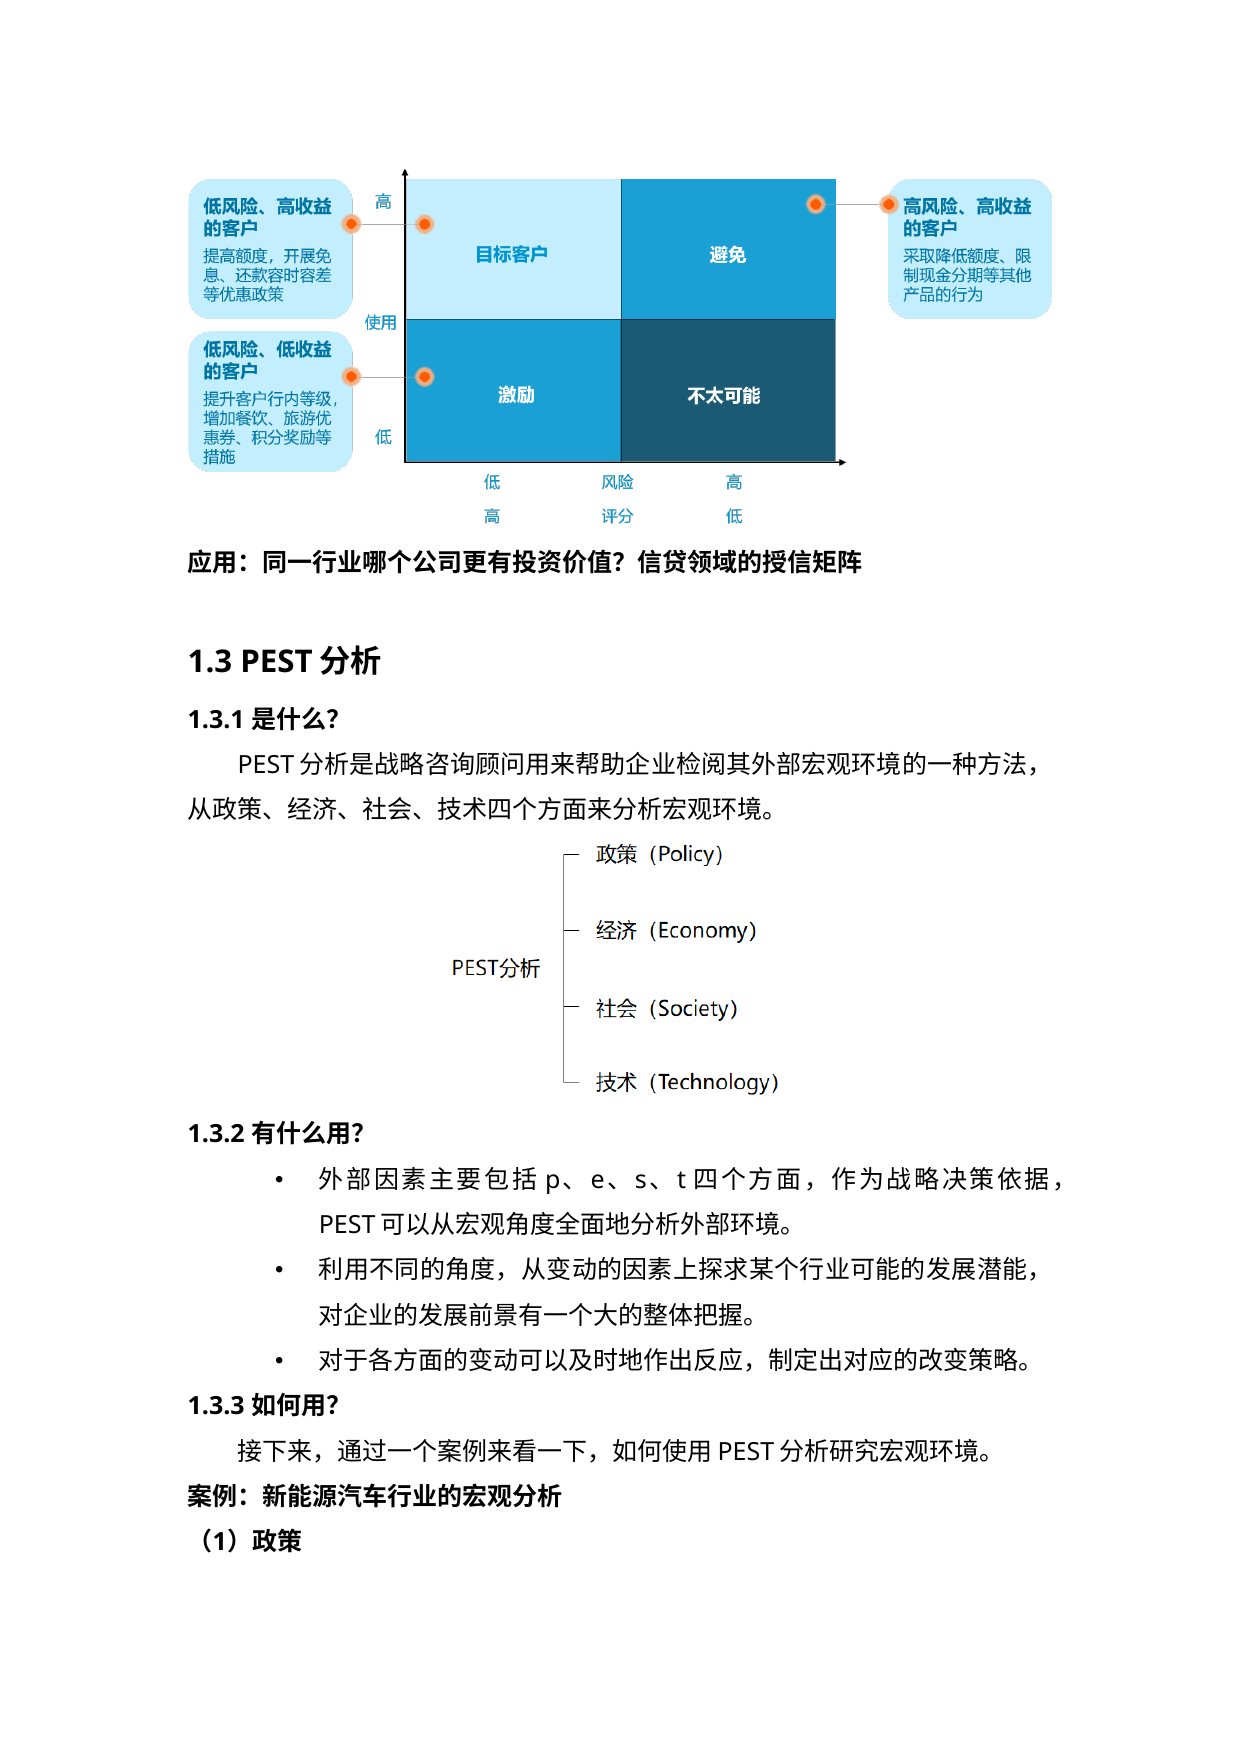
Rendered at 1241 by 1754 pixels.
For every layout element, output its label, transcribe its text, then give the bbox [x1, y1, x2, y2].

list 利用不同的角度，从变动的因素上探求某个行业可能的发展潜能，对企业的发展前景有一个大的整体把握。 [275, 1250, 1053, 1331]
text PEST分析是战略咨询顾问用来帮助企业检阅其外部宏观环境的一种方法，从政策、经济、社会、技术四个方面来分析宏观环境。 [187, 745, 1053, 826]
list 对于各方面的变动可以及时地作出反应，制定出对应的改变策略。 [275, 1340, 1053, 1377]
text 1.3.2 有什么用？ [187, 1114, 1053, 1150]
subtitle 1.3 PEST分析 [187, 636, 1053, 682]
list 外部因素主要包括p、e、s、t四个方面，作为战略决策依据，PEST可以从宏观角度全面地分析外部环境。 [275, 1159, 1053, 1241]
text （1）政策 [187, 1522, 1053, 1558]
text 1.3.3 如何用？ [187, 1386, 1053, 1422]
text 接下来，通过一个案例来看一下，如何使用PEST分析研究宏观环境。 [187, 1431, 1053, 1467]
text 案例：新能源汽车行业的宏观分析 [187, 1476, 1053, 1513]
picture [188, 162, 1052, 535]
picture [438, 835, 803, 1107]
text 1.3.1 是什么？ [187, 699, 1053, 736]
text 应用：同一行业哪个公司更有投资价值？信贷领域的授信矩阵 [187, 542, 1053, 578]
